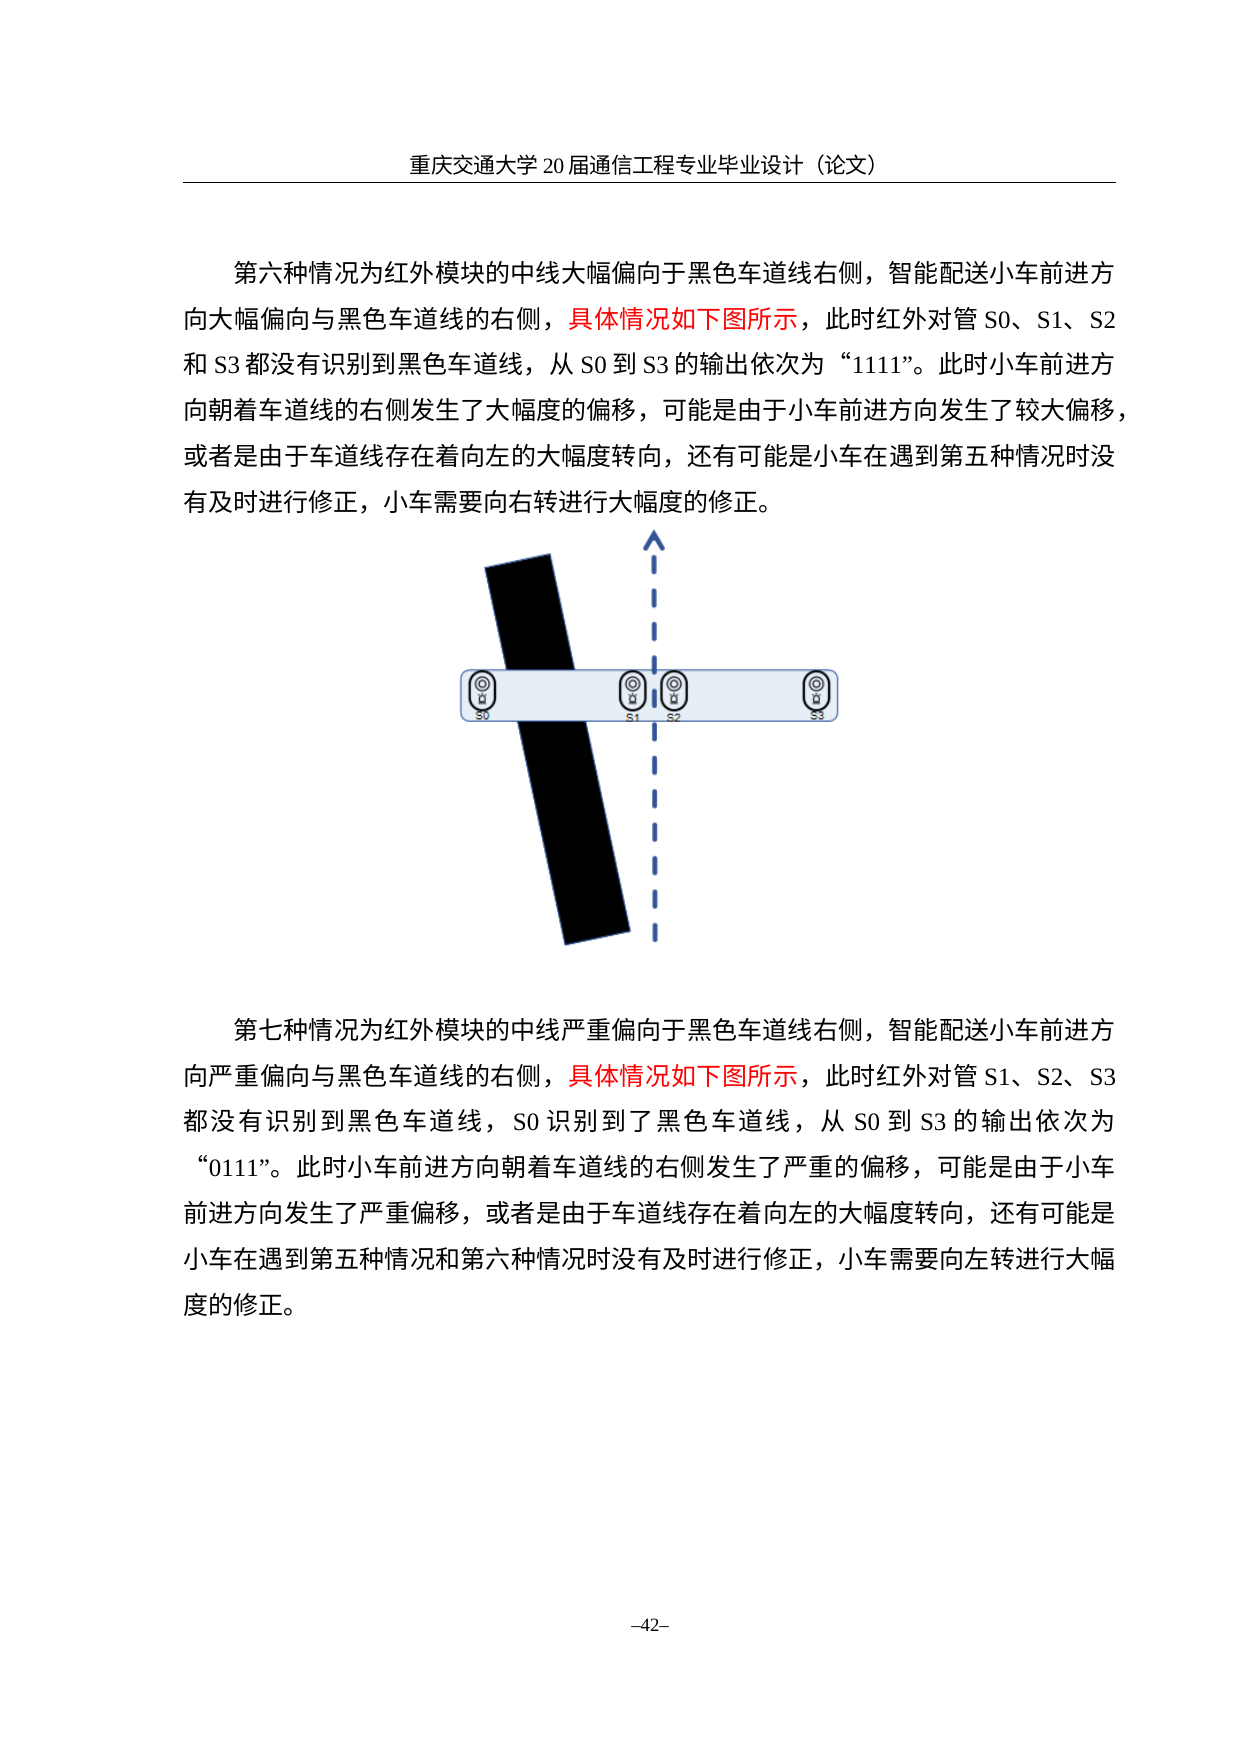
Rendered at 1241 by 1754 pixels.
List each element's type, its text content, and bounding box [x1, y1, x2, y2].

text 第六种情况为红外模块的中线大幅偏向于黑色车道线右侧，智能配送小车前进方向大幅偏向与黑色车道线的右侧，具体情况如下图所示，此时红外对管S0、S1、S2和S3都没有识别到黑色车道线，从S0到S3的输出依次为“1111”。此时小车前进方向朝着车道线的右侧发生了大幅度的偏移，可能是由于小车前进方向发生了较大偏移，或者是由于车道线存在着向左的大幅度转向，还有可能是小车在遇到第五种情况时没有及时进行修正，小车需要向右转进行大幅度的修正。 [183, 246, 1116, 521]
picture [448, 520, 851, 950]
text 第七种情况为红外模块的中线严重偏向于黑色车道线右侧，智能配送小车前进方向严重偏向与黑色车道线的右侧，具体情况如下图所示，此时红外对管S1、S2、S3都没有识别到黑色车道线，S0识别到了黑色车道线，从S0到S3的输出依次为“0111”。此时小车前进方向朝着车道线的右侧发生了严重的偏移，可能是由于小车前进方向发生了严重偏移，或者是由于车道线存在着向左的大幅度转向，还有可能是小车在遇到第五种情况和第六种情况时没有及时进行修正，小车需要向左转进行大幅度的修正。 [183, 1002, 1116, 1323]
